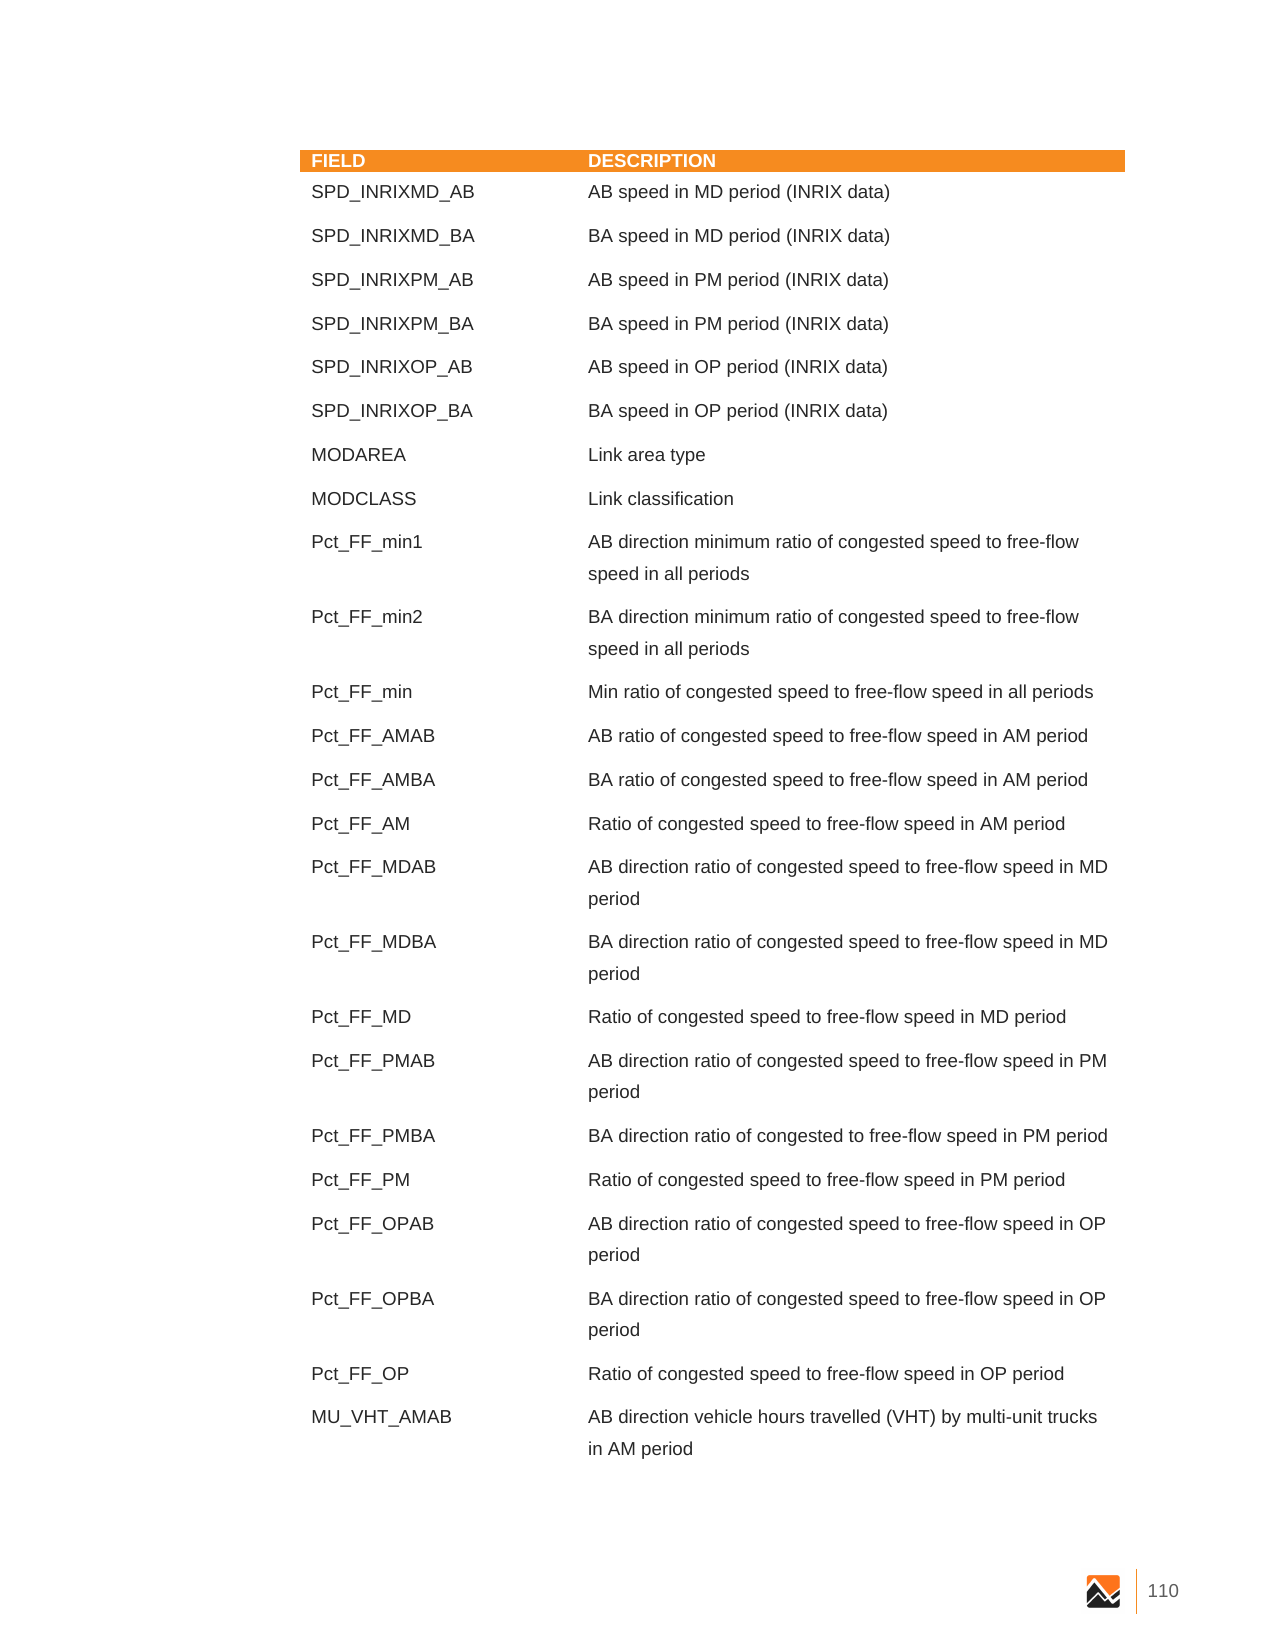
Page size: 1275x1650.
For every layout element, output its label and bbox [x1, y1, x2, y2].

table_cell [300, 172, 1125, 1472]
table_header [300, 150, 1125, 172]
picture [1080, 1568, 1125, 1614]
